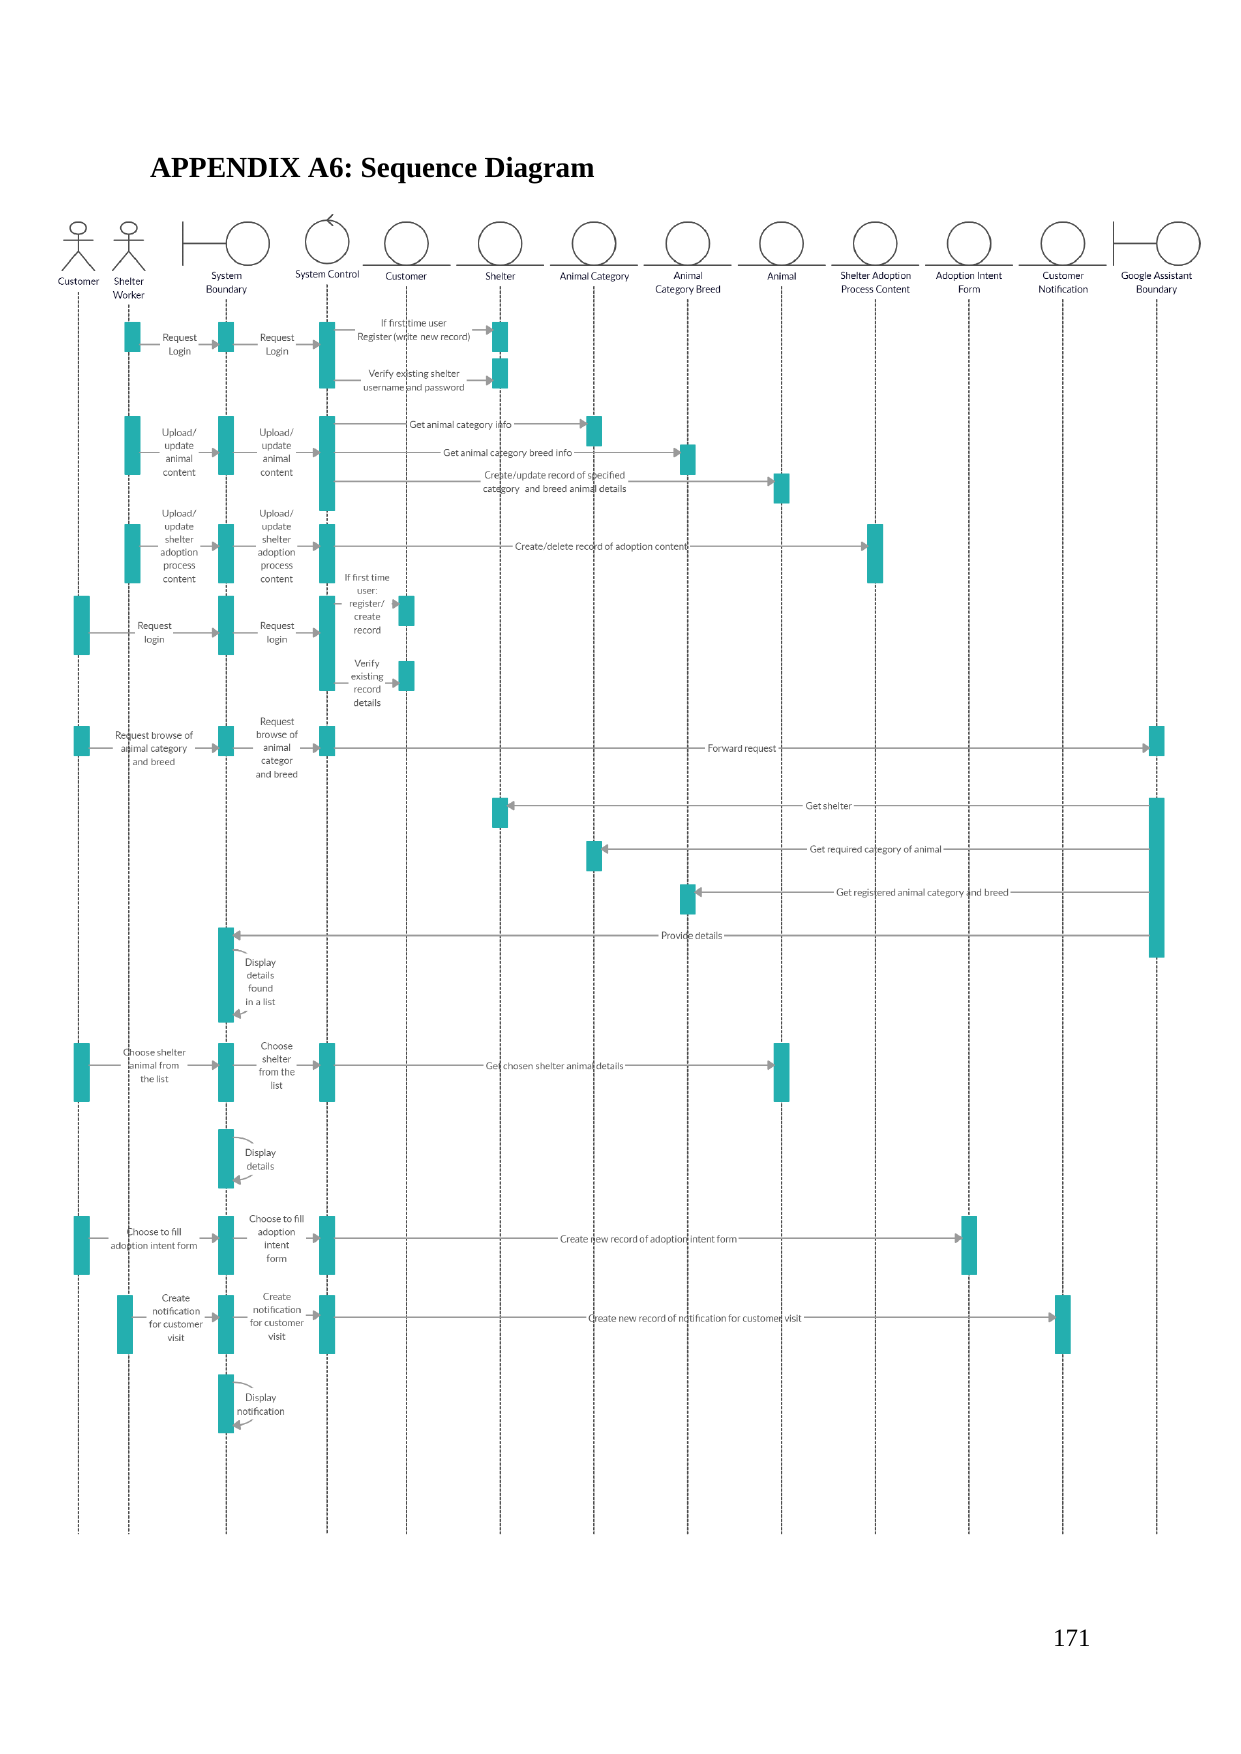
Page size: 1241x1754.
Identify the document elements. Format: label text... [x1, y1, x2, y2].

subtitle APPENDIX A6: Sequence Diagram [150, 150, 1090, 183]
picture [31, 200, 1214, 1548]
